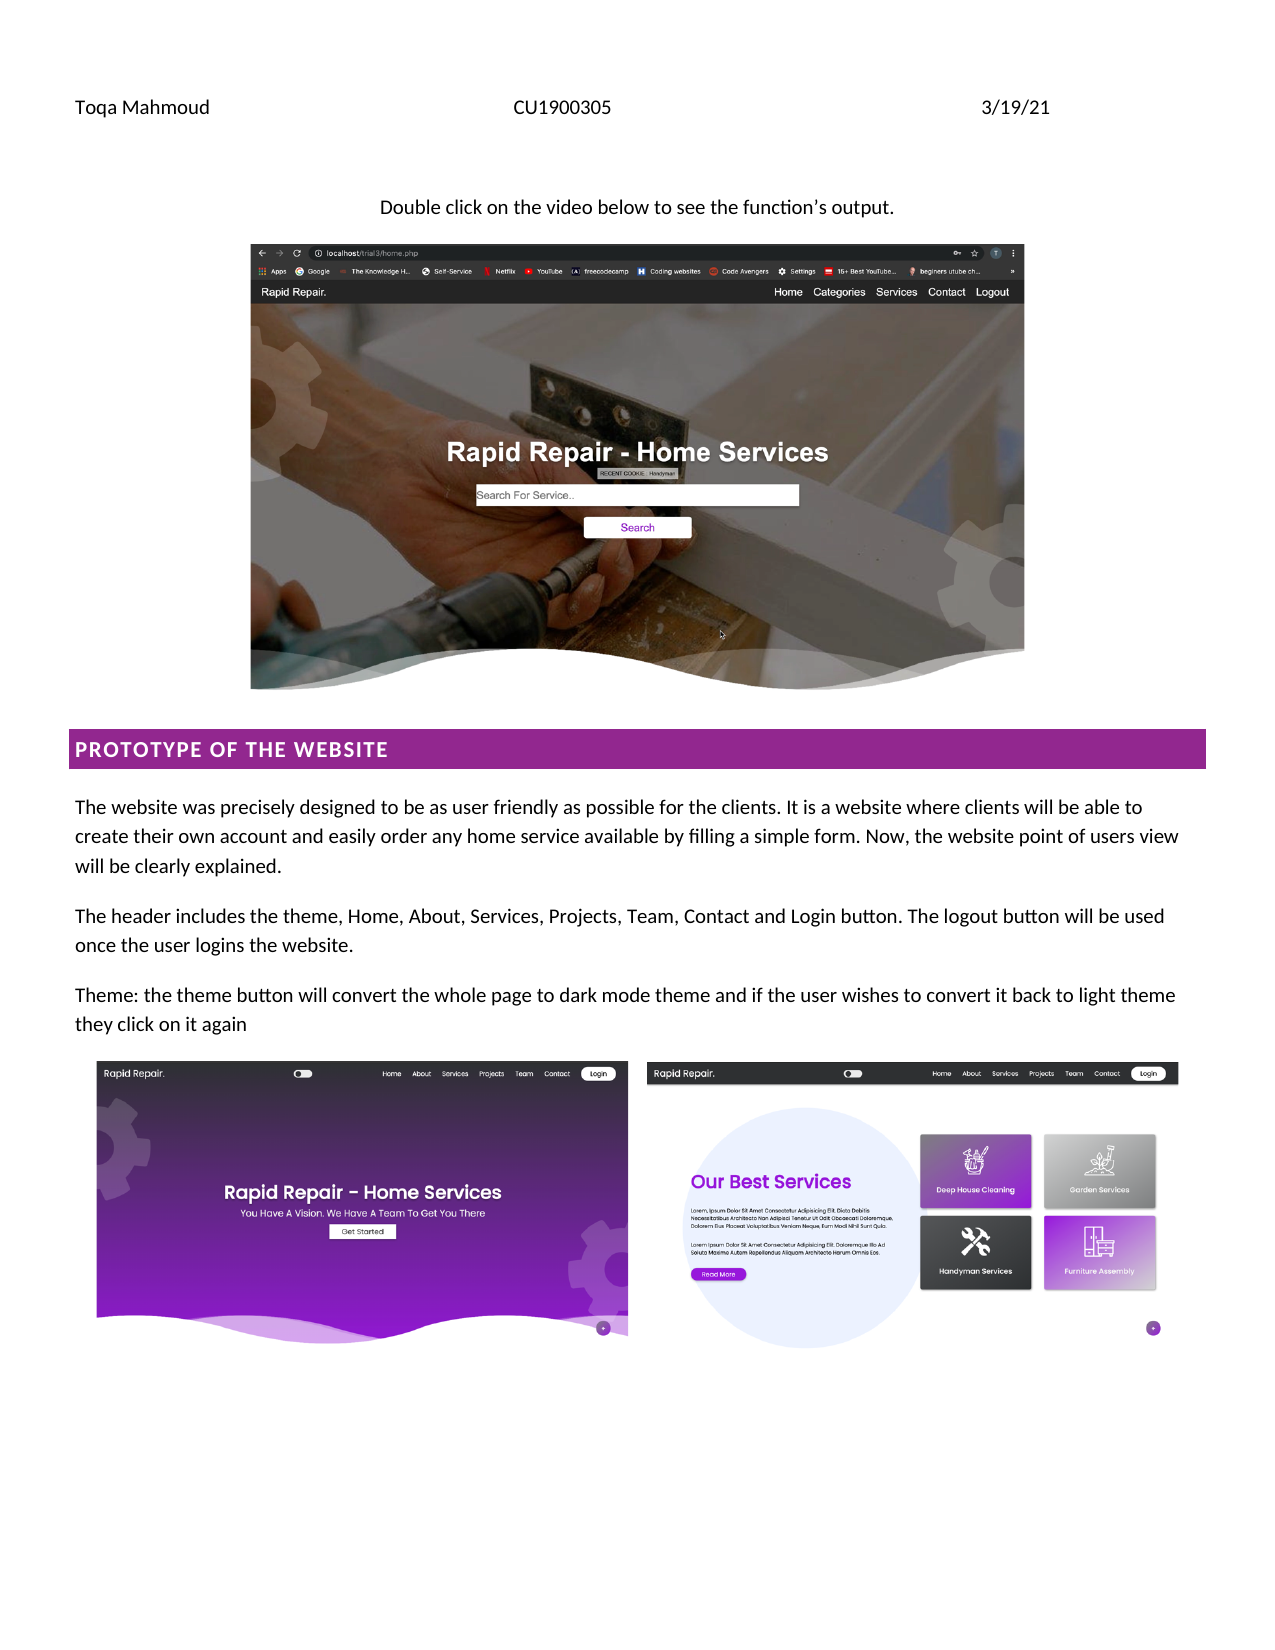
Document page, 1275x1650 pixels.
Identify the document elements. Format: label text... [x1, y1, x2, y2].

text Double click on the video below to see the function’s output. [75, 194, 1200, 220]
text The header includes the theme, Home, About, Services, Projects, Team, Contact and Login button. The logout button will be used once the user logins the website. [75, 903, 1200, 957]
text The website was precisely designed to be as user friendly as possible for the clients. It is a website where clients will be able to create their own account and easily order any home service available by filling a simple form. Now, the website point of users view will be clearly explained. [75, 794, 1200, 878]
subtitle prototype of the website [75, 735, 1200, 763]
picture [250, 244, 1025, 705]
picture [96, 1061, 629, 1354]
picture [647, 1062, 1179, 1354]
text Theme: the theme button will convert the whole page to dark mode theme and if the user wishes to convert it back to light theme they click on it again [75, 982, 1200, 1037]
